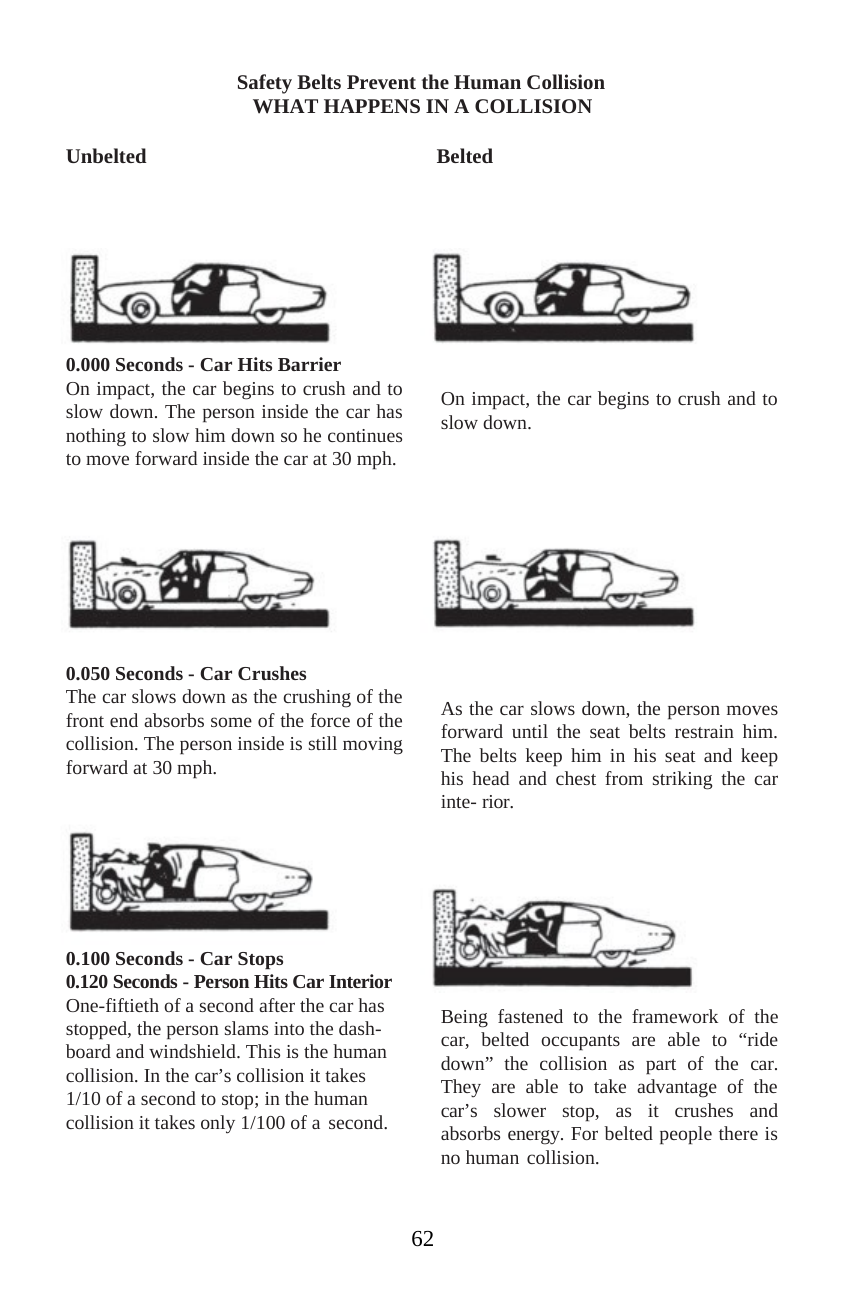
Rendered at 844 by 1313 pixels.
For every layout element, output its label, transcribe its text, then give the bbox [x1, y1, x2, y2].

text On impact, the car begins to crush and to slow down. The person inside the car has nothing to slow him down so he continues to move forward inside the car at 30 mph. [66, 377, 403, 470]
text The car slows down as the crushing of the front end absorbs some of the force of the collision. The person inside is still moving forward at 30 mph. [66, 685, 403, 778]
text 0.050 Seconds - Car Crushes [66, 662, 407, 684]
subtitle Safety Belts Prevent the Human Collision WHAT HAPPENS IN A COLLISION [237, 70, 669, 118]
text 0.000 Seconds - Car Hits Barrier [66, 353, 407, 376]
text As the car slows down, the person moves forward until the seat belts restrain him. The belts keep him in his seat and keep his head and chest from striking the car inte- rior. [441, 697, 779, 813]
list Seconds - Person Hits Car Interior One-fiftieth of a second after the car has stopped, the person slams into the dash- board and windshield. This is the human collision. In the car’s collision it takes 1/10 of a second to stop; in the human collision it takes only 1/100 of a second. [66, 970, 403, 1134]
picture [60, 248, 698, 993]
text Being fastened to the framework of the car, belted occupants are able to “ride down” the collision as part of the car. They are able to take advantage of the car’s slower stop, as it crushes and absorbs energy. For belted people there is no human collision. [441, 1005, 778, 1168]
text On impact, the car begins to crush and to slow down. [441, 387, 778, 433]
text Unbelted Belted [66, 144, 789, 168]
text 0.100 Seconds - Car Stops [66, 946, 407, 969]
